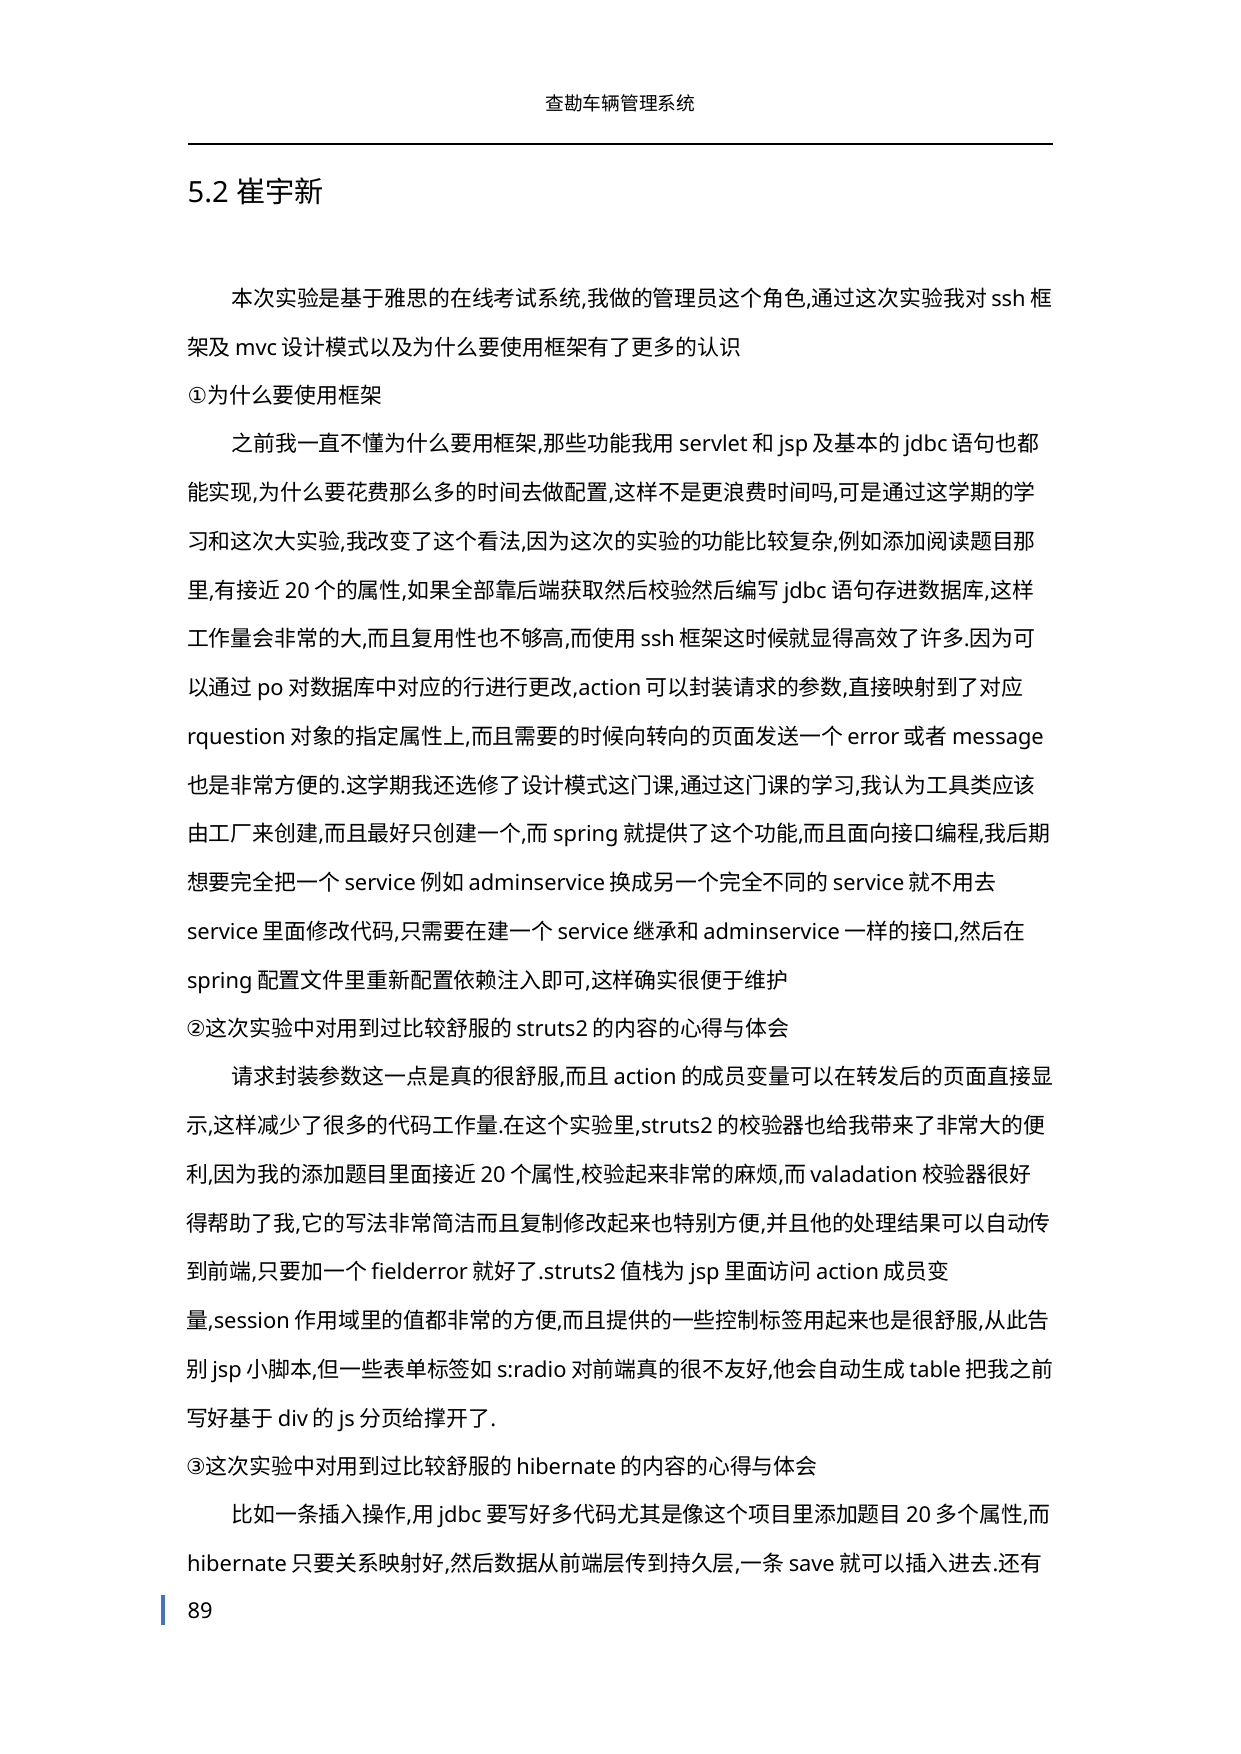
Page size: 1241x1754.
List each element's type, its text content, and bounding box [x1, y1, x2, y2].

text 之前我一直不懂为什么要用框架,那些功能我用servlet和jsp及基本的jdbc语句也都能实现,为什么要花费那么多的时间去做配置,这样不是更浪费时间吗,可是通过这学期的学习和这次大实验,我改变了这个看法,因为这次的实验的功能比较复杂,例如添加阅读题目那里,有接近20个的属性,如果全部靠后端获取然后校验然后编写jdbc语句存进数据库,这样工作量会非常的大,而且复用性也不够高,而使用ssh框架这时候就显得高效了许多.因为可以通过po对数据库中对应的行进行更改,action可以封装请求的参数,直接映射到了对应rquestion对象的指定属性上,而且需要的时候向转向的页面发送一个error或者message也是非常方便的.这学期我还选修了设计模式这门课,通过这门课的学习,我认为工具类应该由工厂来创建,而且最好只创建一个,而spring就提供了这个功能,而且面向接口编程,我后期想要完全把一个service例如adminservice换成另一个完全不同的service就不用去service里面修改代码,只需要在建一个service继承和adminservice一样的接口,然后在spring配置文件里重新配置依赖注入即可,这样确实很便于维护 [187, 426, 1053, 995]
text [187, 1497, 1053, 1578]
text ②这次实验中对用到过比较舒服的struts2的内容的心得与体会 [186, 1011, 1053, 1043]
subtitle 5.2 崔宇新 [187, 158, 1053, 223]
text 请求封装参数这一点是真的很舒服,而且action的成员变量可以在转发后的页面直接显示,这样减少了很多的代码工作量.在这个实验里,struts2的校验器也给我带来了非常大的便利,因为我的添加题目里面接近20个属性,校验起来非常的麻烦,而valadation校验器很好得帮助了我,它的写法非常简洁而且复制修改起来也特别方便,并且他的处理结果可以自动传到前端,只要加一个fielderror就好了.struts2值栈为jsp里面访问action成员变量,session作用域里的值都非常的方便,而且提供的一些控制标签用起来也是很舒服,从此告别jsp小脚本,但一些表单标签如s:radio对前端真的很不友好,他会自动生成table把我之前写好基于div的js分页给撑开了. [186, 1059, 1053, 1433]
text ①为什么要使用框架 [187, 378, 1053, 410]
text 本次实验是基于雅思的在线考试系统,我做的管理员这个角色,通过这次实验我对ssh框架及mvc设计模式以及为什么要使用框架有了更多的认识 [187, 281, 1053, 362]
text ③这次实验中对用到过比较舒服的hibernate的内容的心得与体会 [186, 1448, 1053, 1481]
